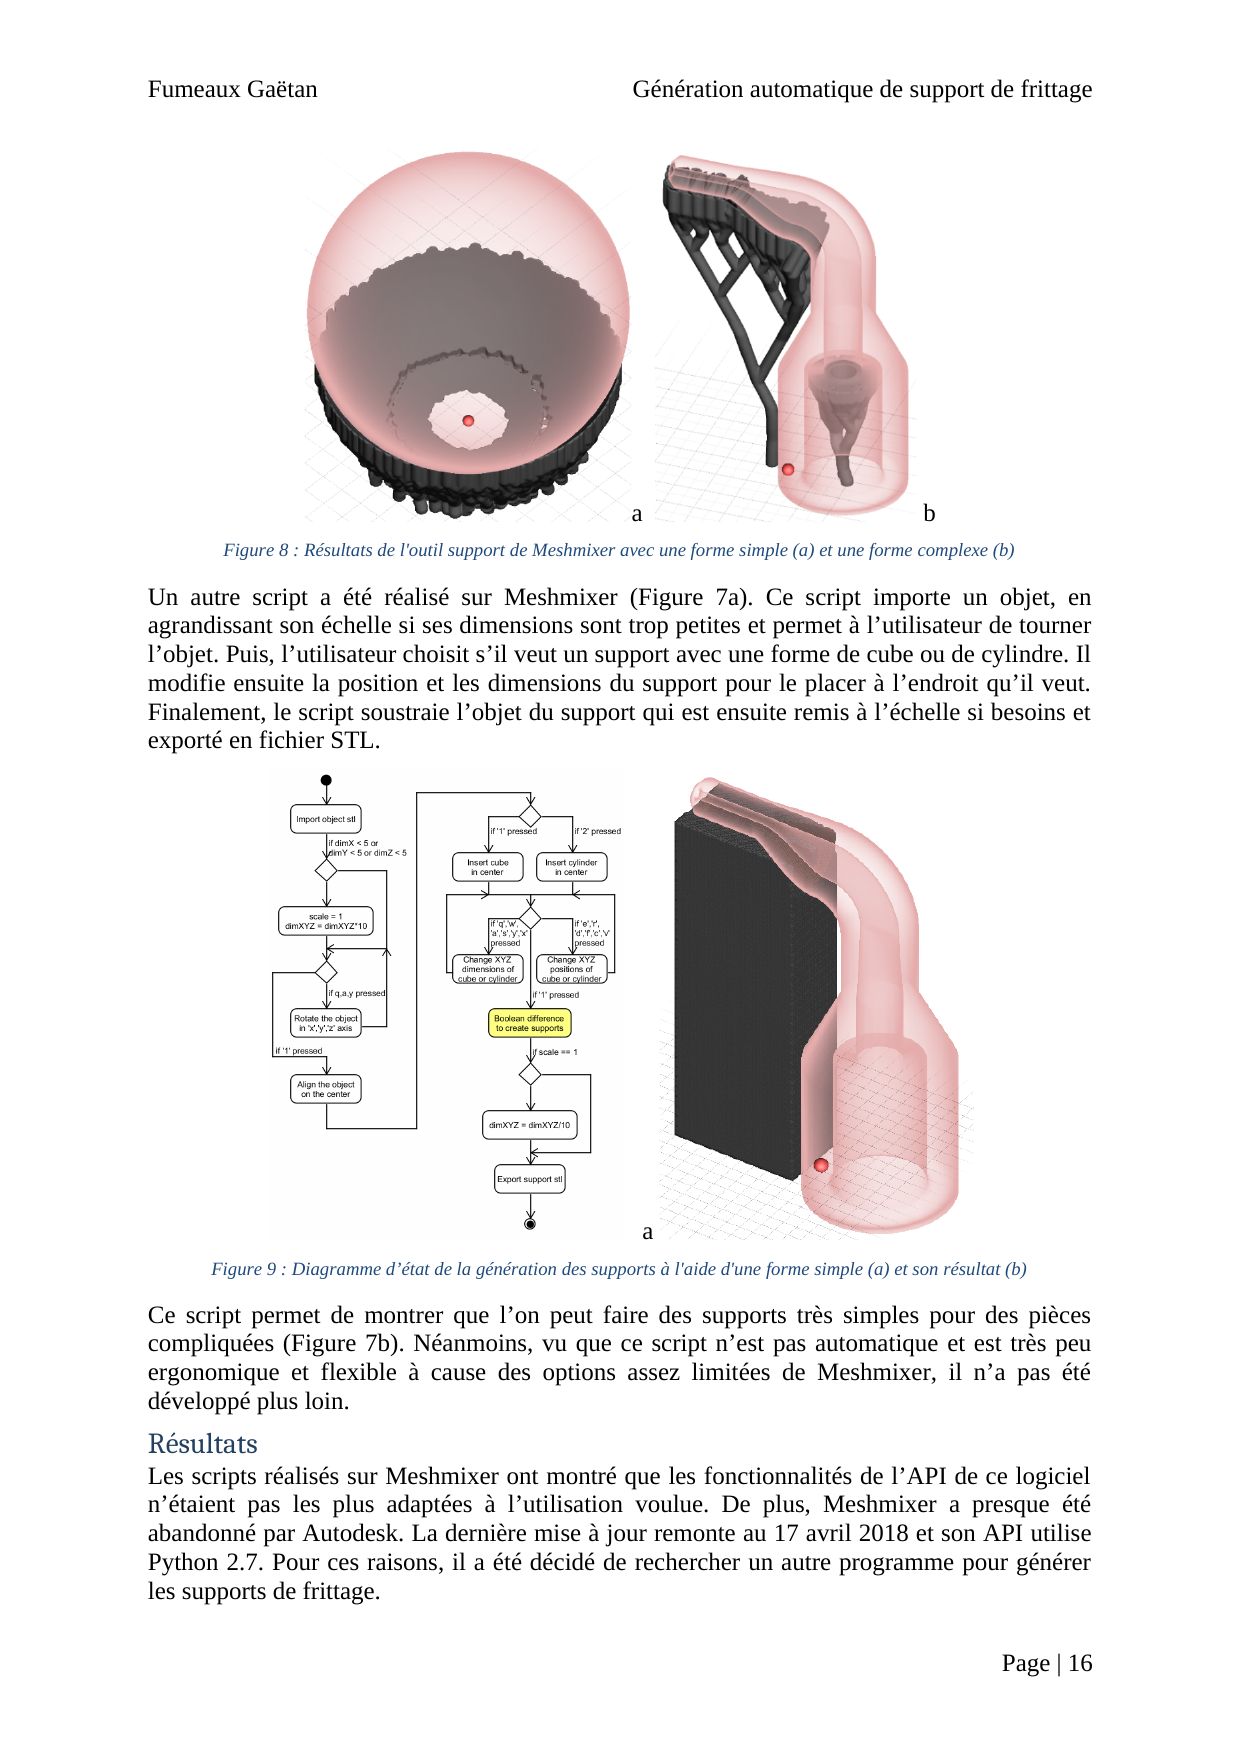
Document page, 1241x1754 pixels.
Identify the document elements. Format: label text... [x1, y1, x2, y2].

text Figure 8 : Résultats de l'outil support de Meshmixer avec une forme simple (a) et une forme complexe (b) [148, 539, 1093, 561]
text Ce script permet de montrer que l’on peut faire des supports très simples pour des pièces compliquées (Figure 7b). Néanmoins, vu que ce script n’est pas automatique et est très peu ergonomique et flexible à cause des options assez limitées de Meshmixer, il n’a pas été développé plus loin. [148, 1300, 1093, 1415]
text Un autre script a été réalisé sur Meshmixer (Figure 7a). Ce script importe un objet, en agrandissant son échelle si ses dimensions sont trop petites et permet à l’utilisateur de tourner l’objet. Puis, l’utilisateur choisit s’il veut un support avec une forme de cube ou de cylindre. Il modifie ensuite la position et les dimensions du support pour le placer à l’endroit qu’il veut. Finalement, le script soustraie l’objet du support qui est ensuite remis à l’échelle si besoins et exporté en fichier STL. [148, 582, 1093, 754]
picture [304, 148, 632, 522]
text Les scripts réalisés sur Meshmixer ont montré que les fonctionnalités de l’API de ce logiciel n’étaient pas les plus adaptées à l’utilisation voulue. De plus, Meshmixer a presque été abandonné par Autodesk. La dernière mise à jour remonte au 17 avril 2018 et son API utilise Python 2.7. Pour ces raisons, il a été décidé de rechercher un autre programme pour générer les supports de frittage. [148, 1461, 1093, 1604]
text Figure 9 : Diagramme d’état de la génération des supports à l'aide d'une forme simple (a) et son résultat (b) [148, 1257, 1093, 1279]
picture [266, 766, 630, 1240]
subtitle Résultats [148, 1427, 1093, 1461]
picture [659, 767, 974, 1240]
picture [655, 147, 917, 522]
